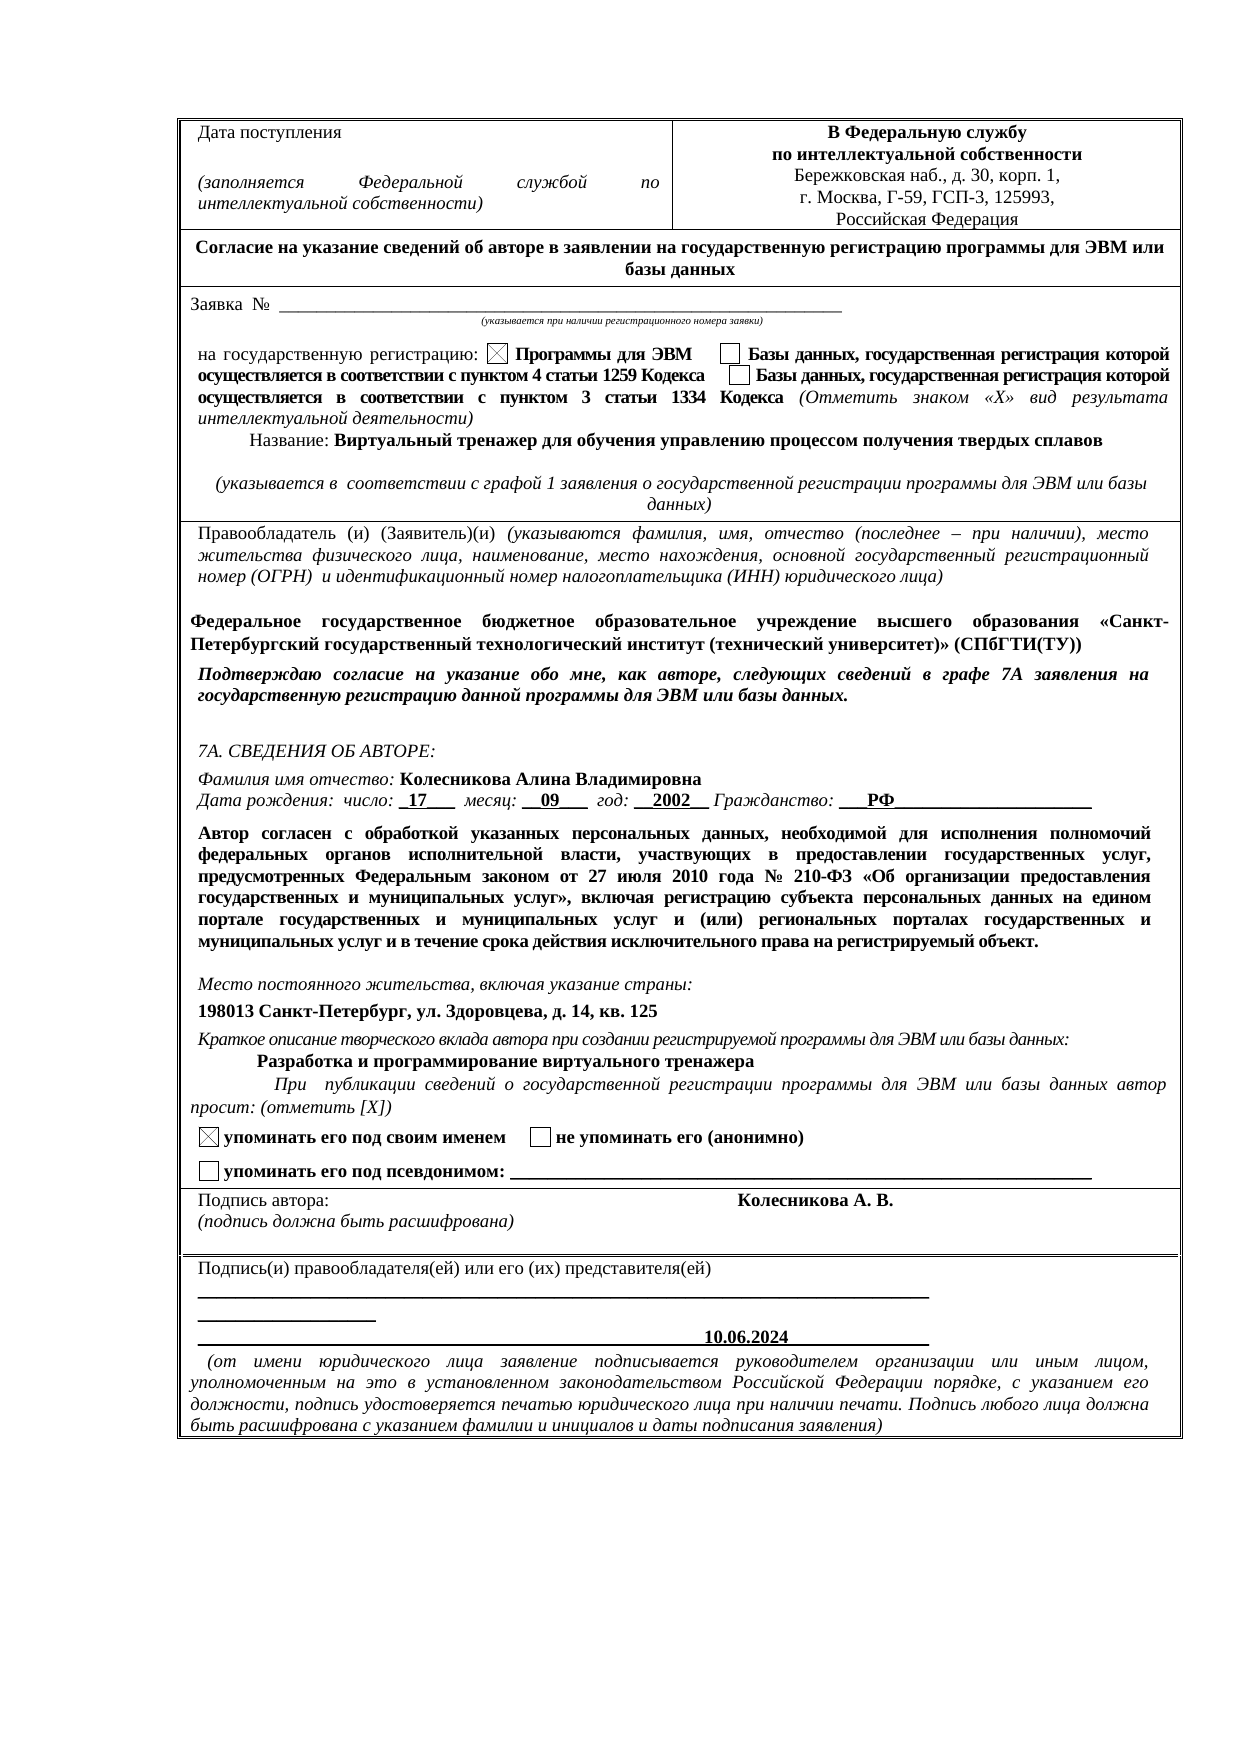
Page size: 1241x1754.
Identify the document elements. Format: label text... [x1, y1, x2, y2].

table_header В Федеральную службу по интеллектуальной собственности Бережковская наб., д. 30, корп. 1, г. Москва, Г-59, ГСП-3, 125993, Российская Федерация [673, 121, 1180, 229]
table_cell Подпись автора: Колесникова А. В. (подпись должна быть расшифрована) [181, 1189, 1180, 1254]
table_cell Подпись(и) правообладателя(ей) или его (их) представителя(ей) ______________________________________________________________________________ ___________________ ______________________________________________________10.06.2024_______________ (от имени юридического лица заявление подписывается руководителем организации или иным лицом, уполномоченным на это в установленном законодательством Российской Федерации порядке, с указанием его должности, подпись удостоверяется печатью юридического лица при наличии печати. Подпись любого лица должна быть расшифрована с указанием фамилии и инициалов и даты подписания заявления) [179, 1254, 1181, 1436]
table_cell Правообладатель (и) (Заявитель)(и) (указываются фамилия, имя, отчество (последнее – при наличии), место жительства физического лица, наименование, место нахождения, основной государственный регистрационный номер (ОГРН) и идентификационный номер налогоплательщика (ИНН) юридического лица) Федеральное государственное бюджетное образовательное учреждение высшего образования «Санкт-Петербургский государственный технологический институт (технический университет)» (СПбГТИ(ТУ)) Подтверждаю согласие на указание обо мне, как авторе, следующих сведений в графе 7А заявления на государственную регистрацию данной программы для ЭВМ или базы данных. 7А. СВЕДЕНИЯ ОБ АВТОРЕ: Фамилия имя отчество: Колесникова Алина Владимировна Дата рождения: число: _17___ месяц: __09___ год: __2002__ Гражданство: ___РФ_____________________ Автор согласен с обработкой указанных персональных данных, необходимой для исполнения полномочий федеральных органов исполнительной власти, участвующих в предоставлении государственных услуг, предусмотренных Федеральным законом от 27 июля 2010 года № 210-ФЗ «Об организации предоставления государственных и муниципальных услуг», включая регистрацию субъекта персональных данных на едином портале государственных и муниципальных услуг и (или) региональных порталах государственных и муниципальных услуг и в течение срока действия исключительного права на регистрируемый объект. Место постоянного жительства, включая указание страны: 198013 Санкт-Петербург, ул. Здоровцева, д. 14, кв. 125 Краткое описание творческого вклада автора при создании регистрируемой программы для ЭВМ или базы данных: Разработка и программирование виртуального тренажера При публикации сведений о государственной регистрации программы для ЭВМ или базы данных автор просит: (отметить [X]) упоминать его под своим именем не упоминать его (анонимно) упоминать его под псевдонимом: ______________________________________________________________ [181, 522, 1180, 1188]
table_cell Согласие на указание сведений об авторе в заявлении на государственную регистрацию программы для ЭВМ или базы данных [181, 230, 1180, 286]
table_header Дата поступления (заполняется Федеральной службой по интеллектуальной собственности) [181, 121, 672, 229]
table_cell Заявка № ____________________________________________________________ (указывается при наличии регистрационного номера заявки) на государственную регистрацию: Программы для ЭВМ Базы данных, государственная регистрация которой осуществляется в соответствии с пунктом 4 статьи 1259 Кодекса Базы данных, государственная регистрация которой осуществляется в соответствии с пунктом 3 статьи 1334 Кодекса (Отметить знаком «Х» вид результата интеллектуальной деятельности) Название: Виртуальный тренажер для обучения управлению процессом получения твердых сплавов (указывается в соответствии с графой 1 заявления о государственной регистрации программы для ЭВМ или базы данных) [181, 287, 1180, 521]
